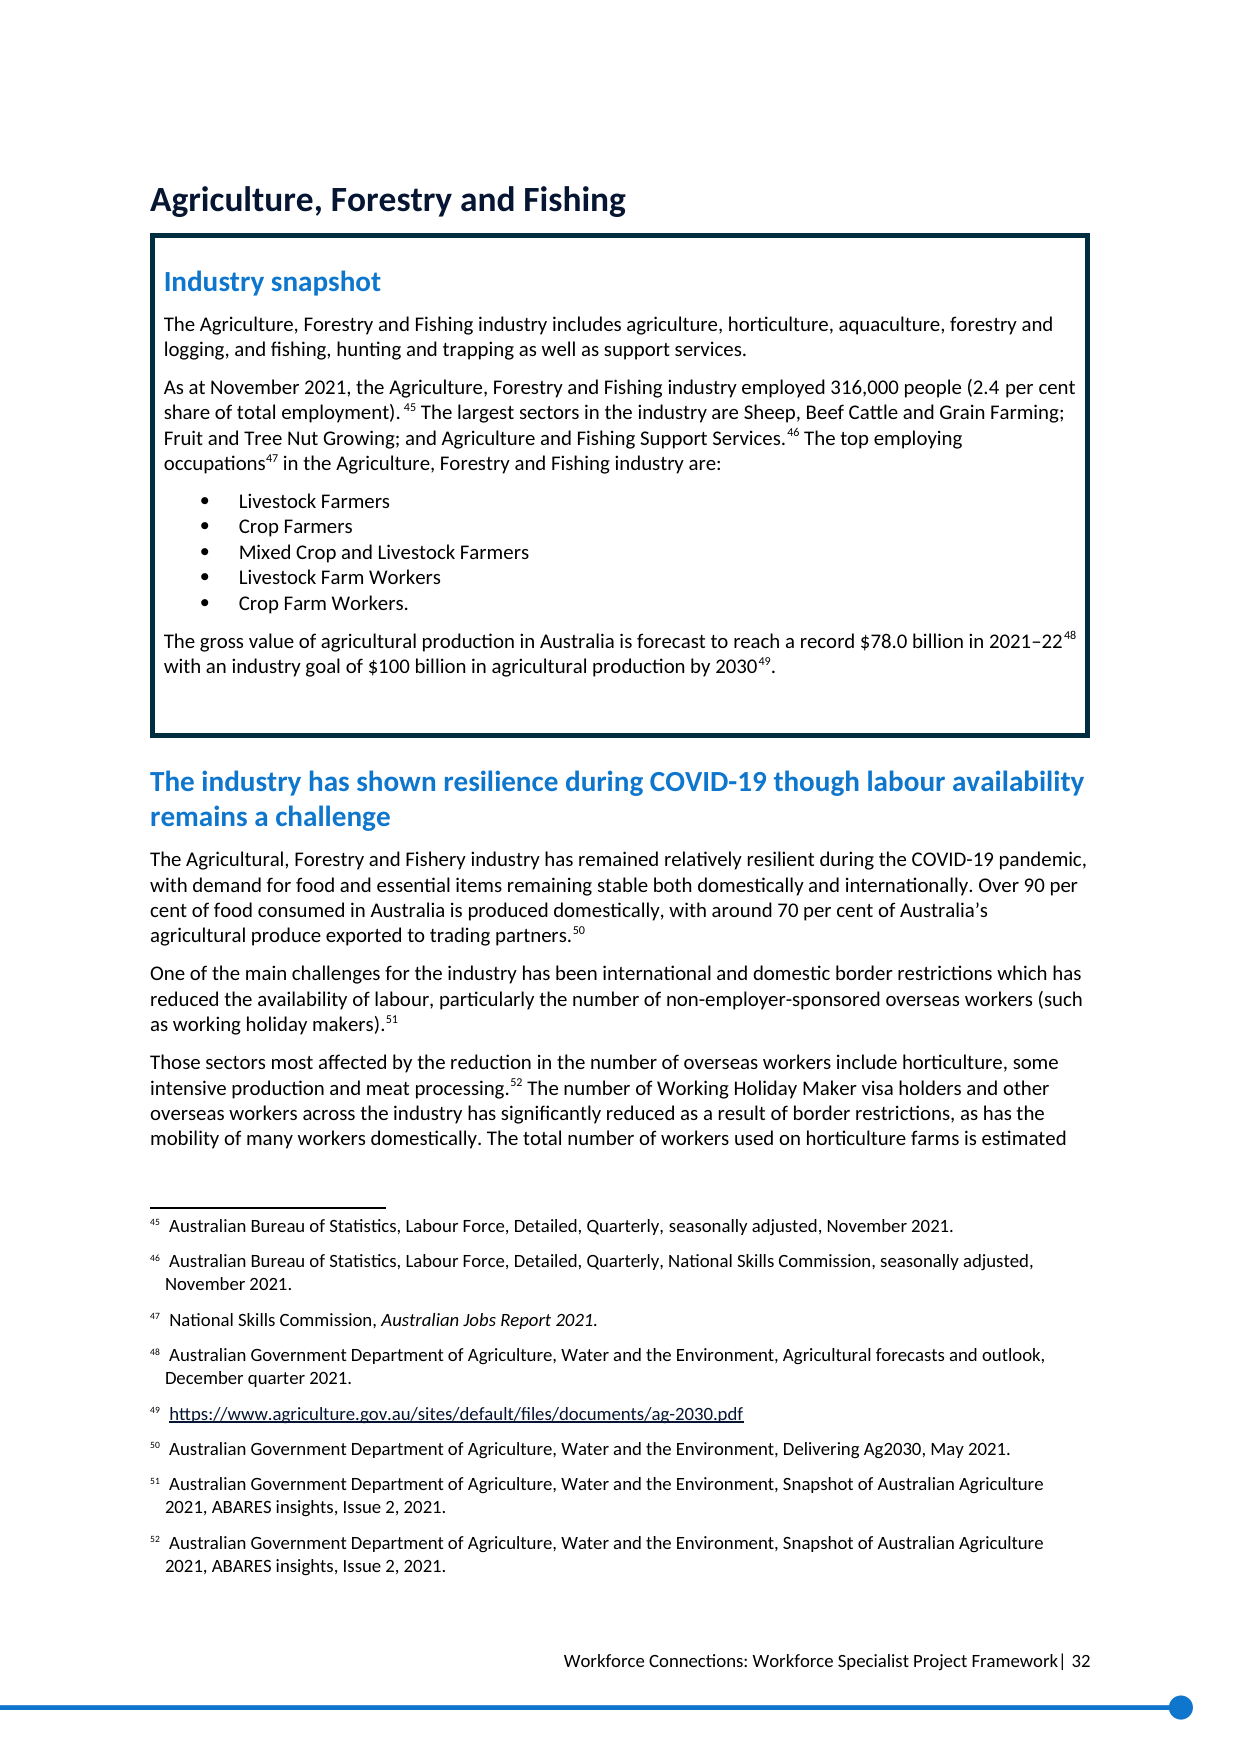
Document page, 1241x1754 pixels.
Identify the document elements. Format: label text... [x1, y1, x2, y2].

table_header Industry snapshot The Agriculture, Forestry and Fishing industry includes agriculture, horticulture, aquaculture, forestry and logging, and fishing, hunting and trapping as well as support services. As at November 2021, the Agriculture, Forestry and Fishing industry employed 316,000 people (2.4 per cent share of total employment). The largest sectors in the industry are Sheep, Beef Cattle and Grain Farming; Fruit and Tree Nut Growing; and Agriculture and Fishing Support Services. The top employing occupations in the Agriculture, Forestry and Fishing industry are: Livestock Farmers Crop Farmers Mixed Crop and Livestock Farmers Livestock Farm Workers Crop Farm Workers. The gross value of agricultural production in Australia is forecast to reach a record $78.0 billion in 2021–22 with an industry goal of $100 billion in agricultural production by 2030. [155, 238, 1085, 733]
text Those sectors most affected by the reduction in the number of overseas workers include horticulture, some intensive production and meat processing. The number of Working Holiday Maker visa holders and other overseas workers across the industry has significantly reduced as a result of border restrictions, as has the mobility of many workers domestically. The total number of workers used on horticulture farms is estimated to have declined by around eight per cent from 2019–20 to 2020–21, mainly due to the reduction in working holiday makers, while horticulture output remained relatively stable over the period. [150, 1049, 1090, 1151]
text The Agricultural, Forestry and Fishery industry has remained relatively resilient during the COVID-19 pandemic, with demand for food and essential items remaining stable both domestically and internationally. Over 90 per cent of food consumed in Australia is produced domestically, with around 70 per cent of Australia’s agricultural produce exported to trading partners. [150, 846, 1090, 948]
text One of the main challenges for the industry has been international and domestic border restrictions which has reduced the availability of labour, particularly the number of non-employer-sponsored overseas workers (such as working holiday makers). [150, 961, 1090, 1037]
subtitle Agriculture, Forestry and Fishing [150, 177, 1090, 220]
picture [0, 1683, 1241, 1754]
subtitle The industry has shown resilience during COVID-19 though labour availability remains a challenge [150, 763, 1090, 834]
